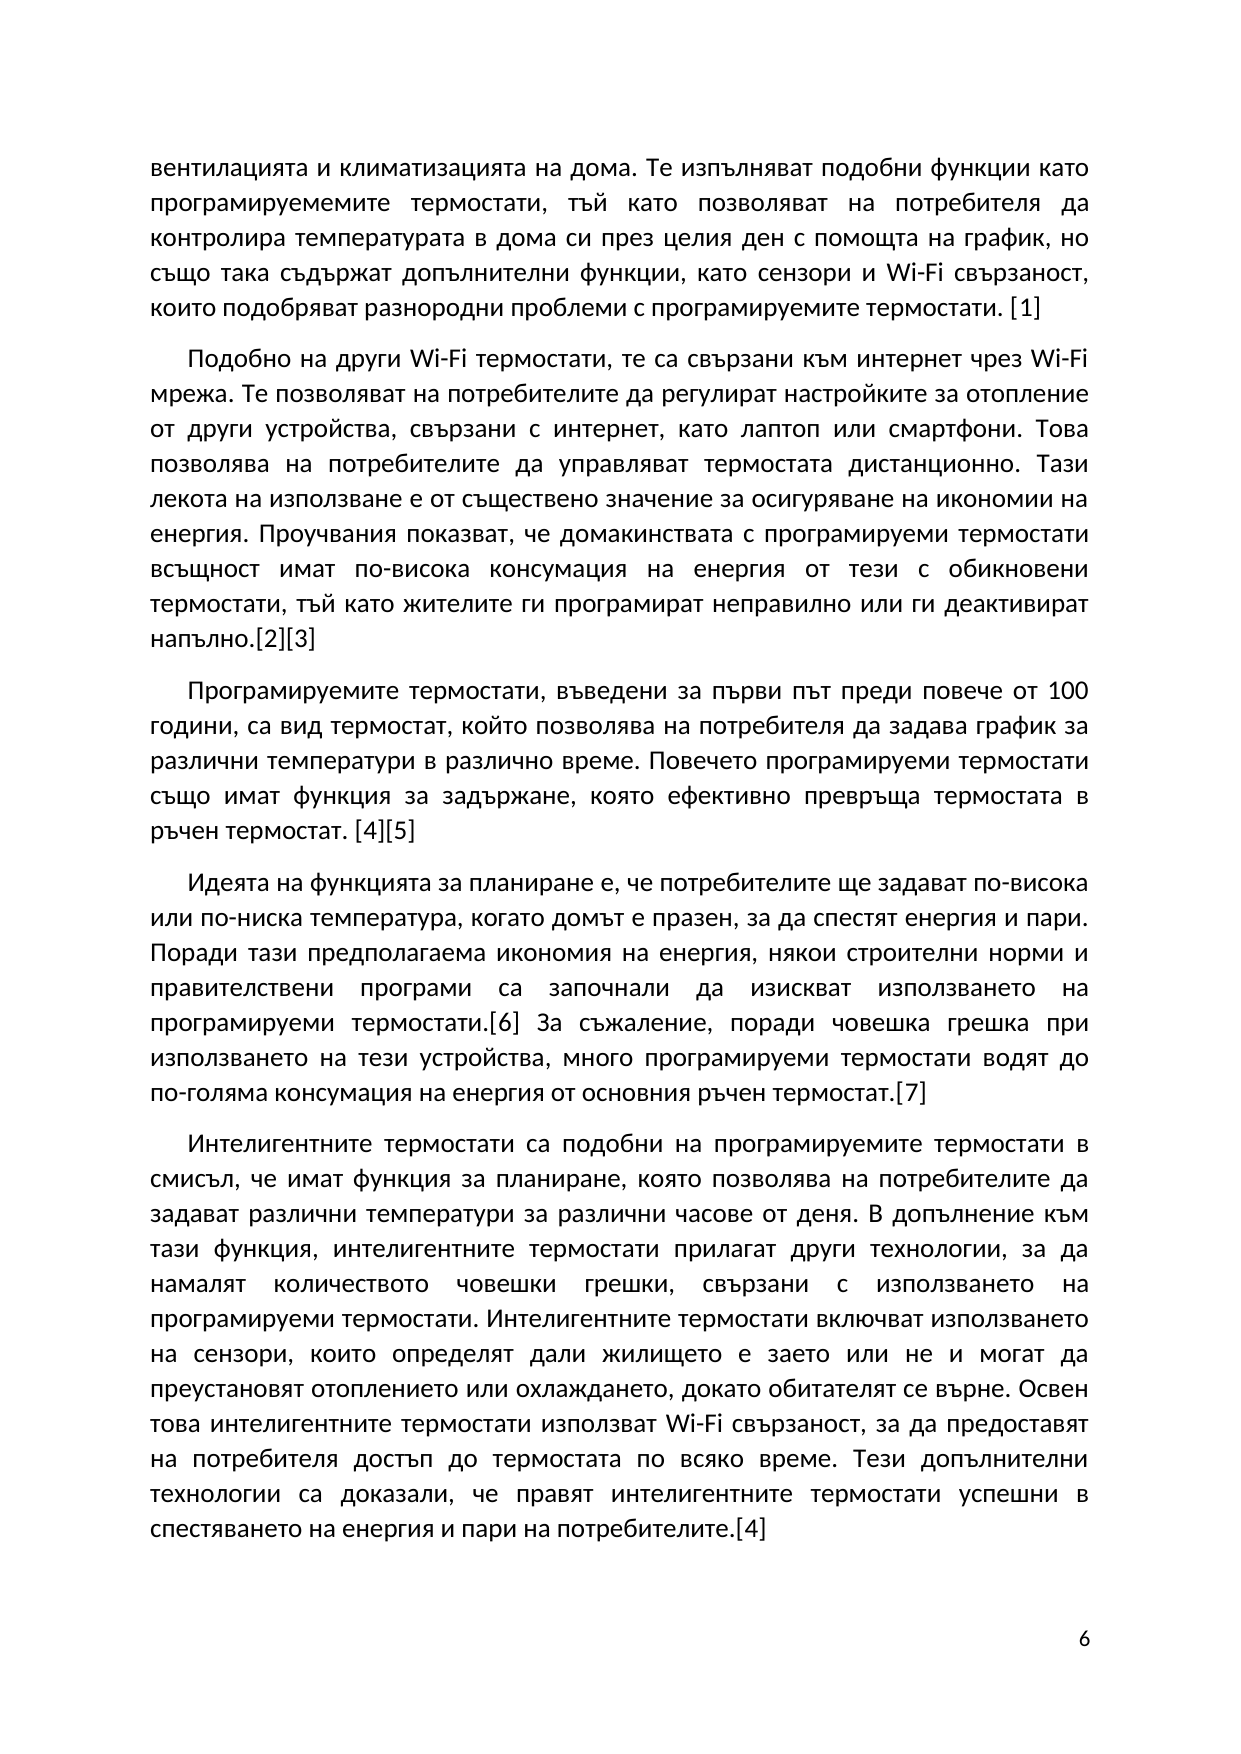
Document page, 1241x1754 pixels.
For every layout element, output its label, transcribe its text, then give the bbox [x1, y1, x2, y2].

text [150, 150, 1090, 323]
text Интелигентните термостати са подобни на програмируемите термостати в смисъл, че имат функция за планиране, която позволява на потребителите да задават различни температури за различни часове от деня. В допълнение към тази функция, интелигентните термостати прилагат други технологии, за да намалят количеството човешки грешки, свързани с използването на програмируеми термостати. Интелигентните термостати включват използването на сензори, които определят дали жилището е заето или не и могат да преустановят отоплението или охлаждането, докато обитателят се върне. Освен това интелигентните термостати използват Wi-Fi свързаност, за да предоставят на потребителя достъп до термостата по всяко време. Тези допълнителни технологии са доказали, че правят интелигентните термостати успешни в спестяването на енергия и пари на потребителите.[4] [150, 1127, 1090, 1545]
text Идеята на функцията за планиране е, че потребителите ще задават по-висока или по-ниска температура, когато домът е празен, за да спестят енергия и пари. Поради тази предполагаема икономия на енергия, някои строителни норми и правителствени програми са започнали да изискват използването на програмируеми термостати.[6] За съжаление, поради човешка грешка при използването на тези устройства, много програмируеми термостати водят до по-голяма консумация на енергия от основния ръчен термостат.[7] [150, 865, 1090, 1108]
text Програмируемите термостати, въведени за първи път преди повече от 100 години, са вид термостат, който позволява на потребителя да задава график за различни температури в различно време. Повечето програмируеми термостати също имат функция за задържане, която ефективно превръща термостата в ръчен термостат. [4][5] [150, 673, 1090, 846]
text Подобно на други Wi-Fi термостати, те са свързани към интернет чрез Wi-Fi мрежа. Те позволяват на потребителите да регулират настройките за отопление от други устройства, свързани с интернет, като лаптоп или смартфони. Това позволява на потребителите да управляват термостата дистанционно. Тази лекота на използване е от съществено значение за осигуряване на икономии на енергия. Проучвания показват, че домакинствата с програмируеми термостати всъщност имат по-висока консумация на енергия от тези с обикновени термостати, тъй като жителите ги програмират неправилно или ги деактивират напълно.[2][3] [150, 342, 1090, 655]
